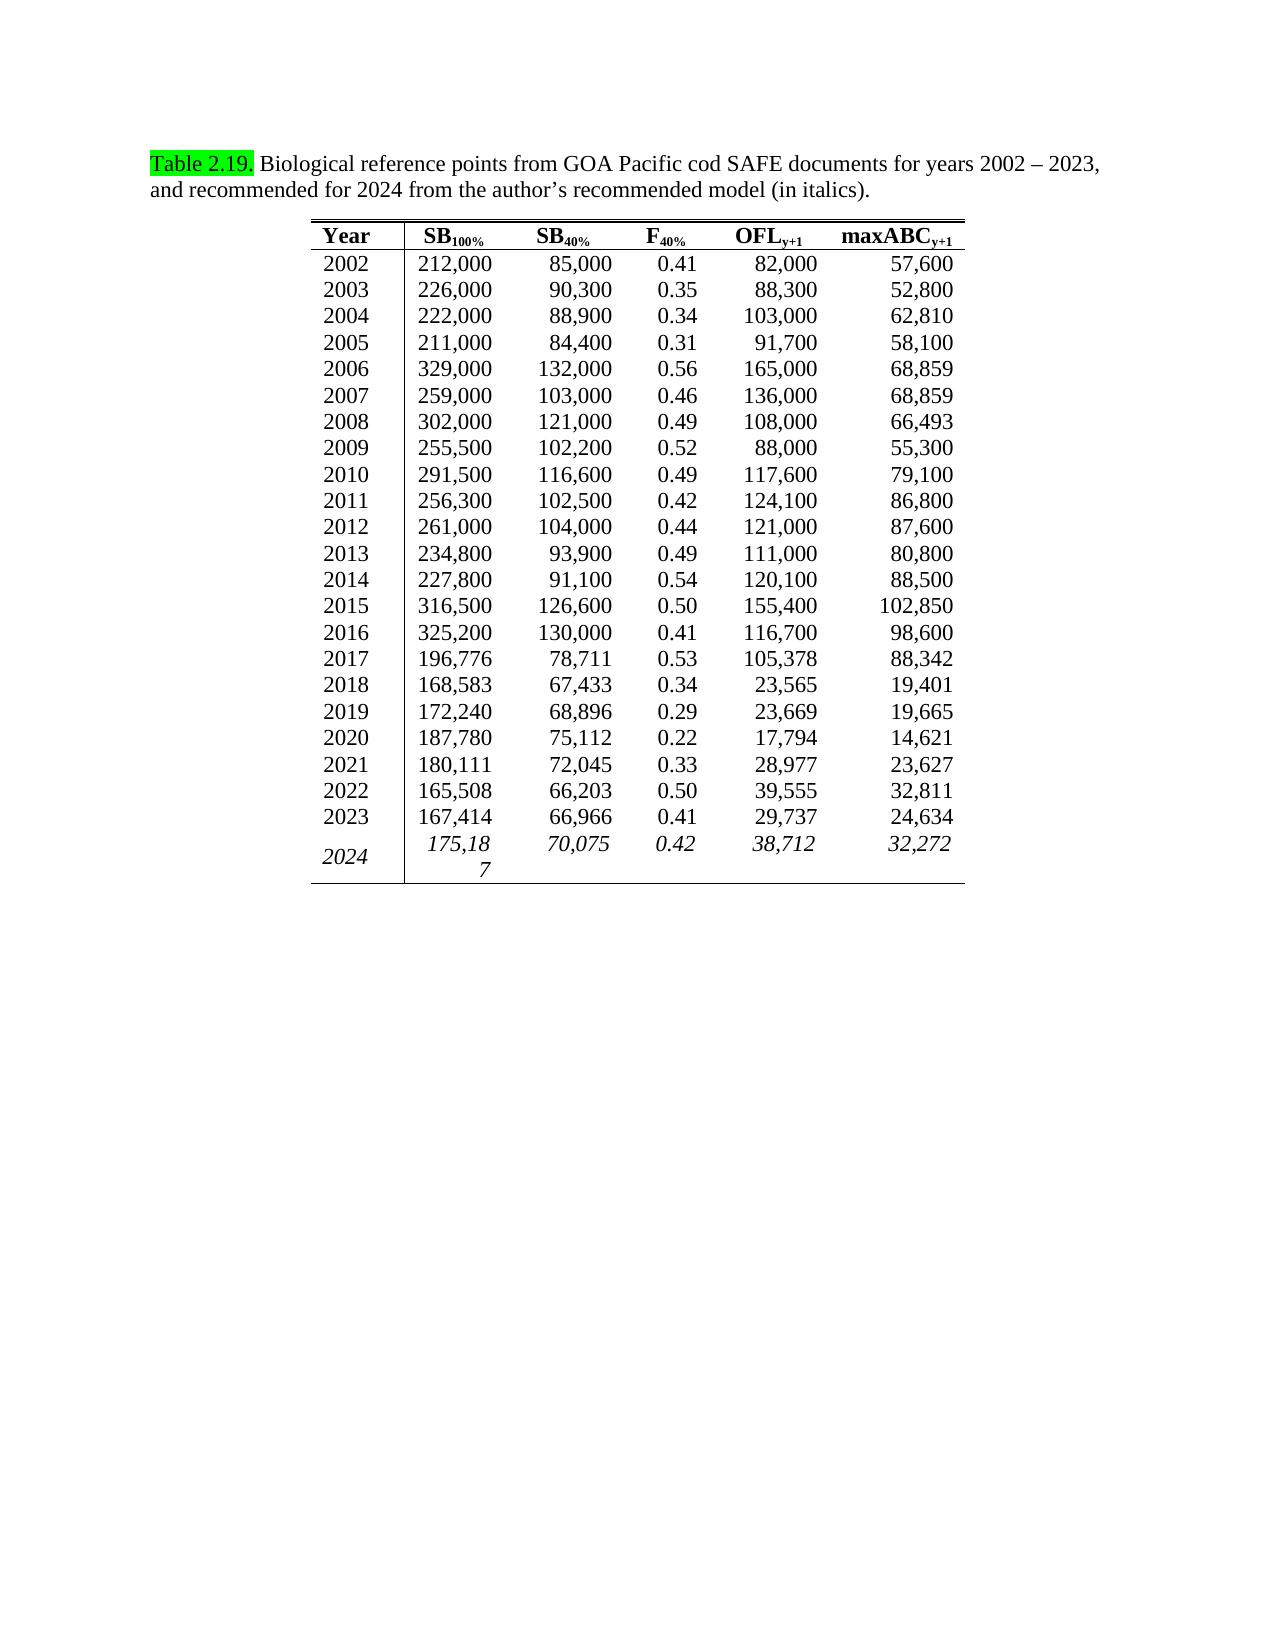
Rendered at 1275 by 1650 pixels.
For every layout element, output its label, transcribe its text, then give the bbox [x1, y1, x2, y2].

subtitle Table 2.19. Biological reference points from GOA Pacific cod SAFE documents for years 2002 – 2023, and recommended for 2024 from the author’s recommended model (in italics). [150, 150, 1125, 203]
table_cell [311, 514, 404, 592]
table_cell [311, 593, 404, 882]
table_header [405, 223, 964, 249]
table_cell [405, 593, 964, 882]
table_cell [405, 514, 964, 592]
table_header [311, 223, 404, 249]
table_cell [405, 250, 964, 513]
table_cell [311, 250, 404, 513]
